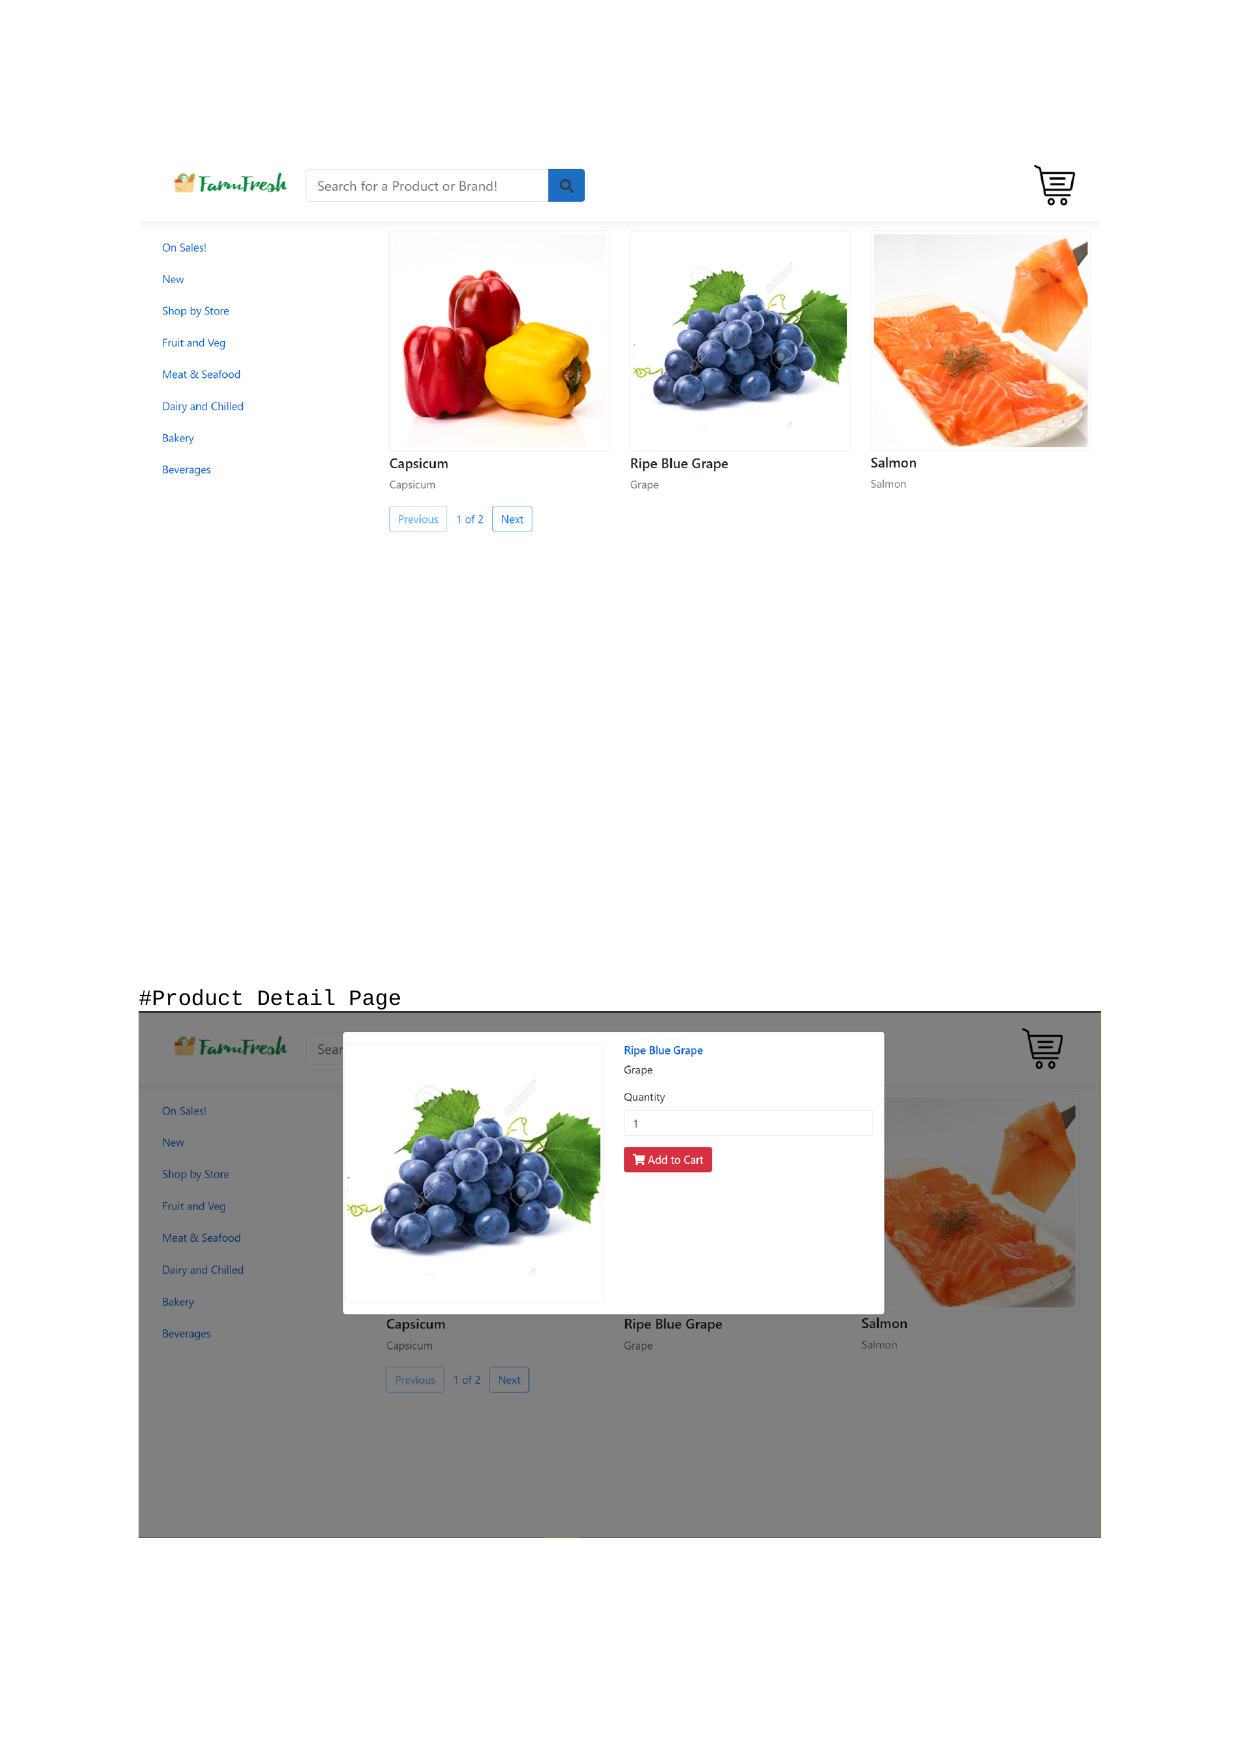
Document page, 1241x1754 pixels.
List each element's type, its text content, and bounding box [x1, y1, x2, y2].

picture [138, 1011, 1101, 1538]
text #Product Detail Page [139, 987, 1101, 1011]
picture [138, 150, 1101, 962]
